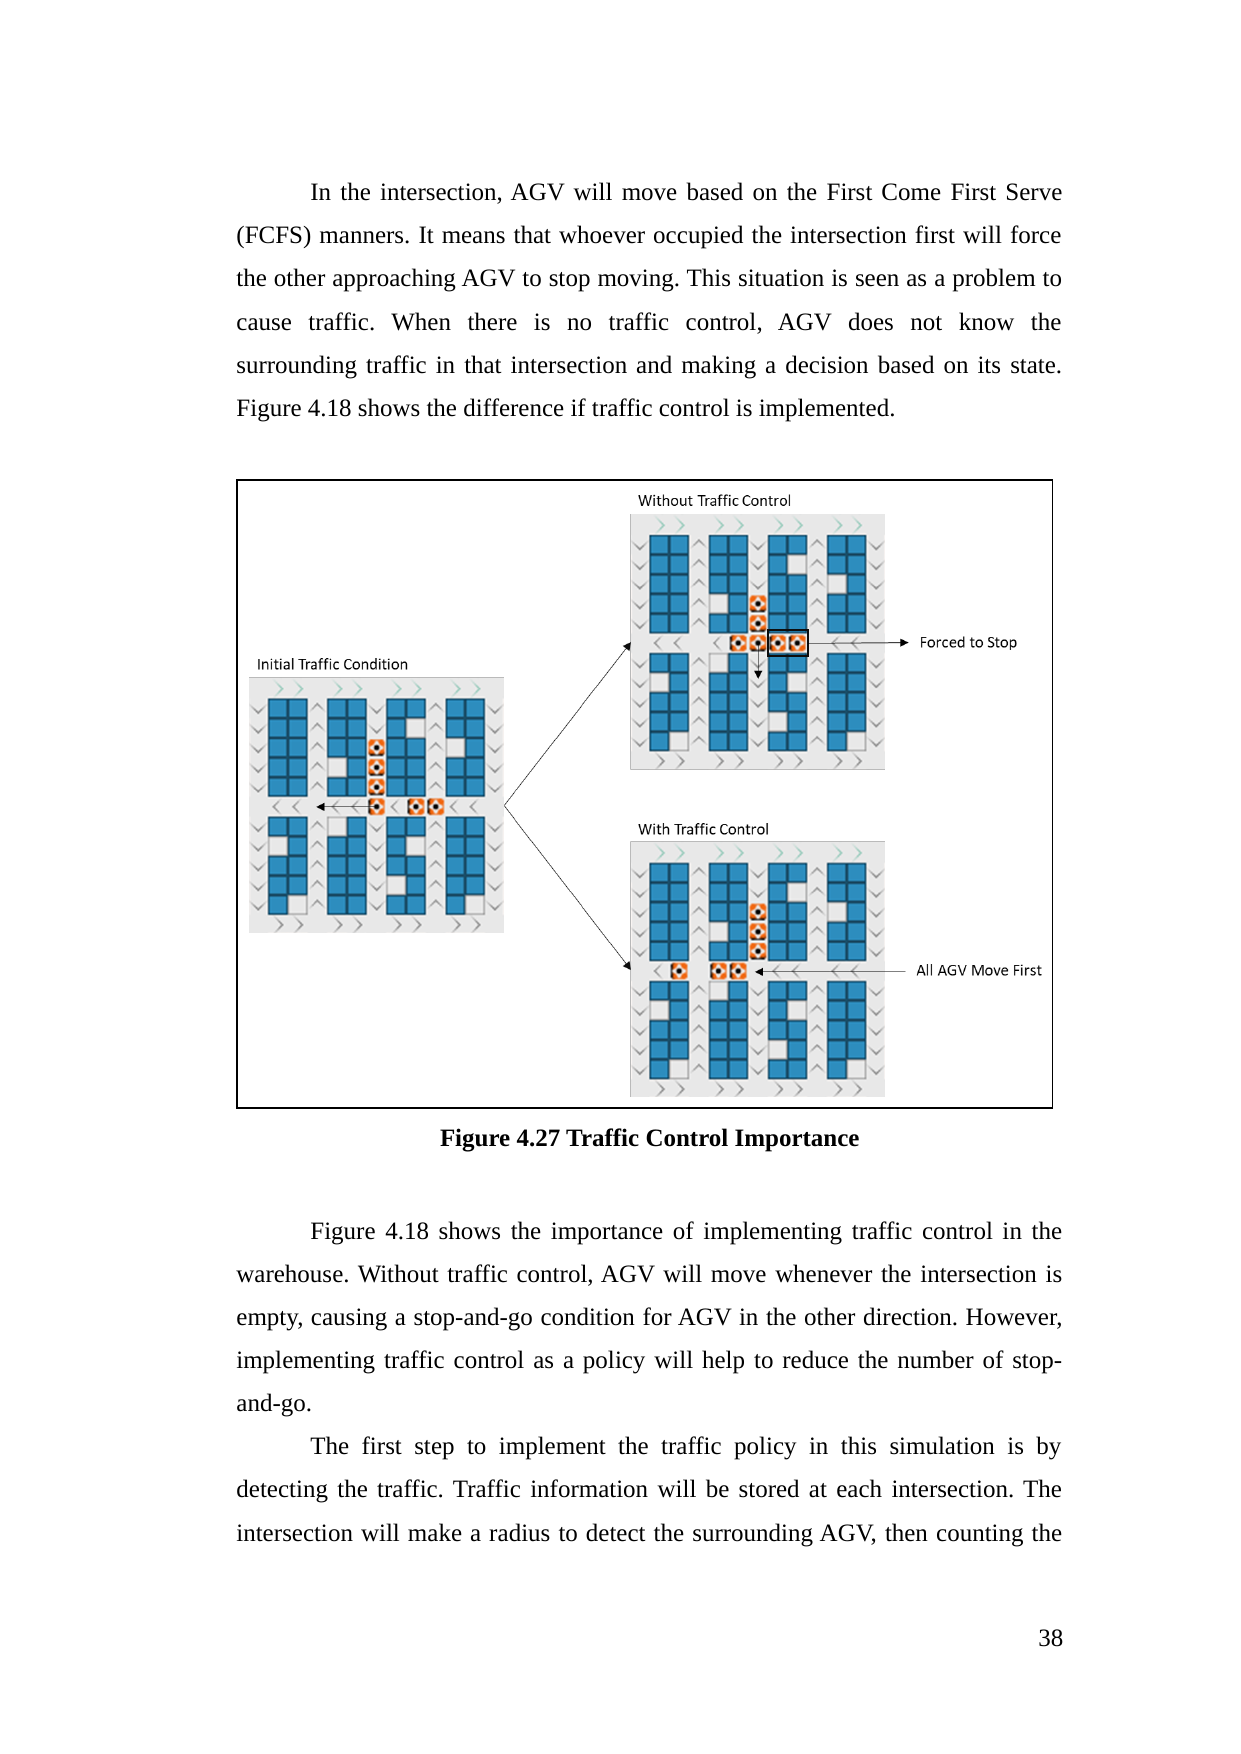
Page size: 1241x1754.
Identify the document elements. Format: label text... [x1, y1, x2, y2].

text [236, 1431, 1063, 1546]
text In the intersection, AGV will move based on the First Come First Serve (FCFS) manners. It means that whoever occupied the intersection first will force the other approaching AGV to stop moving. This situation is seen as a problem to cause traffic. When there is no traffic control, AGV does not know the surrounding traffic in that intersection and making a decision based on its state. Figure 4.18 shows the difference if traffic control is implemented. [236, 177, 1063, 422]
picture [246, 485, 1052, 1097]
text Figure 4.18 shows the importance of implementing traffic control in the warehouse. Without traffic control, AGV will move whenever the intersection is empty, causing a stop-and-go condition for AGV in the other direction. However, implementing traffic control as a policy will help to reduce the number of stop-and-go. [236, 1216, 1063, 1417]
